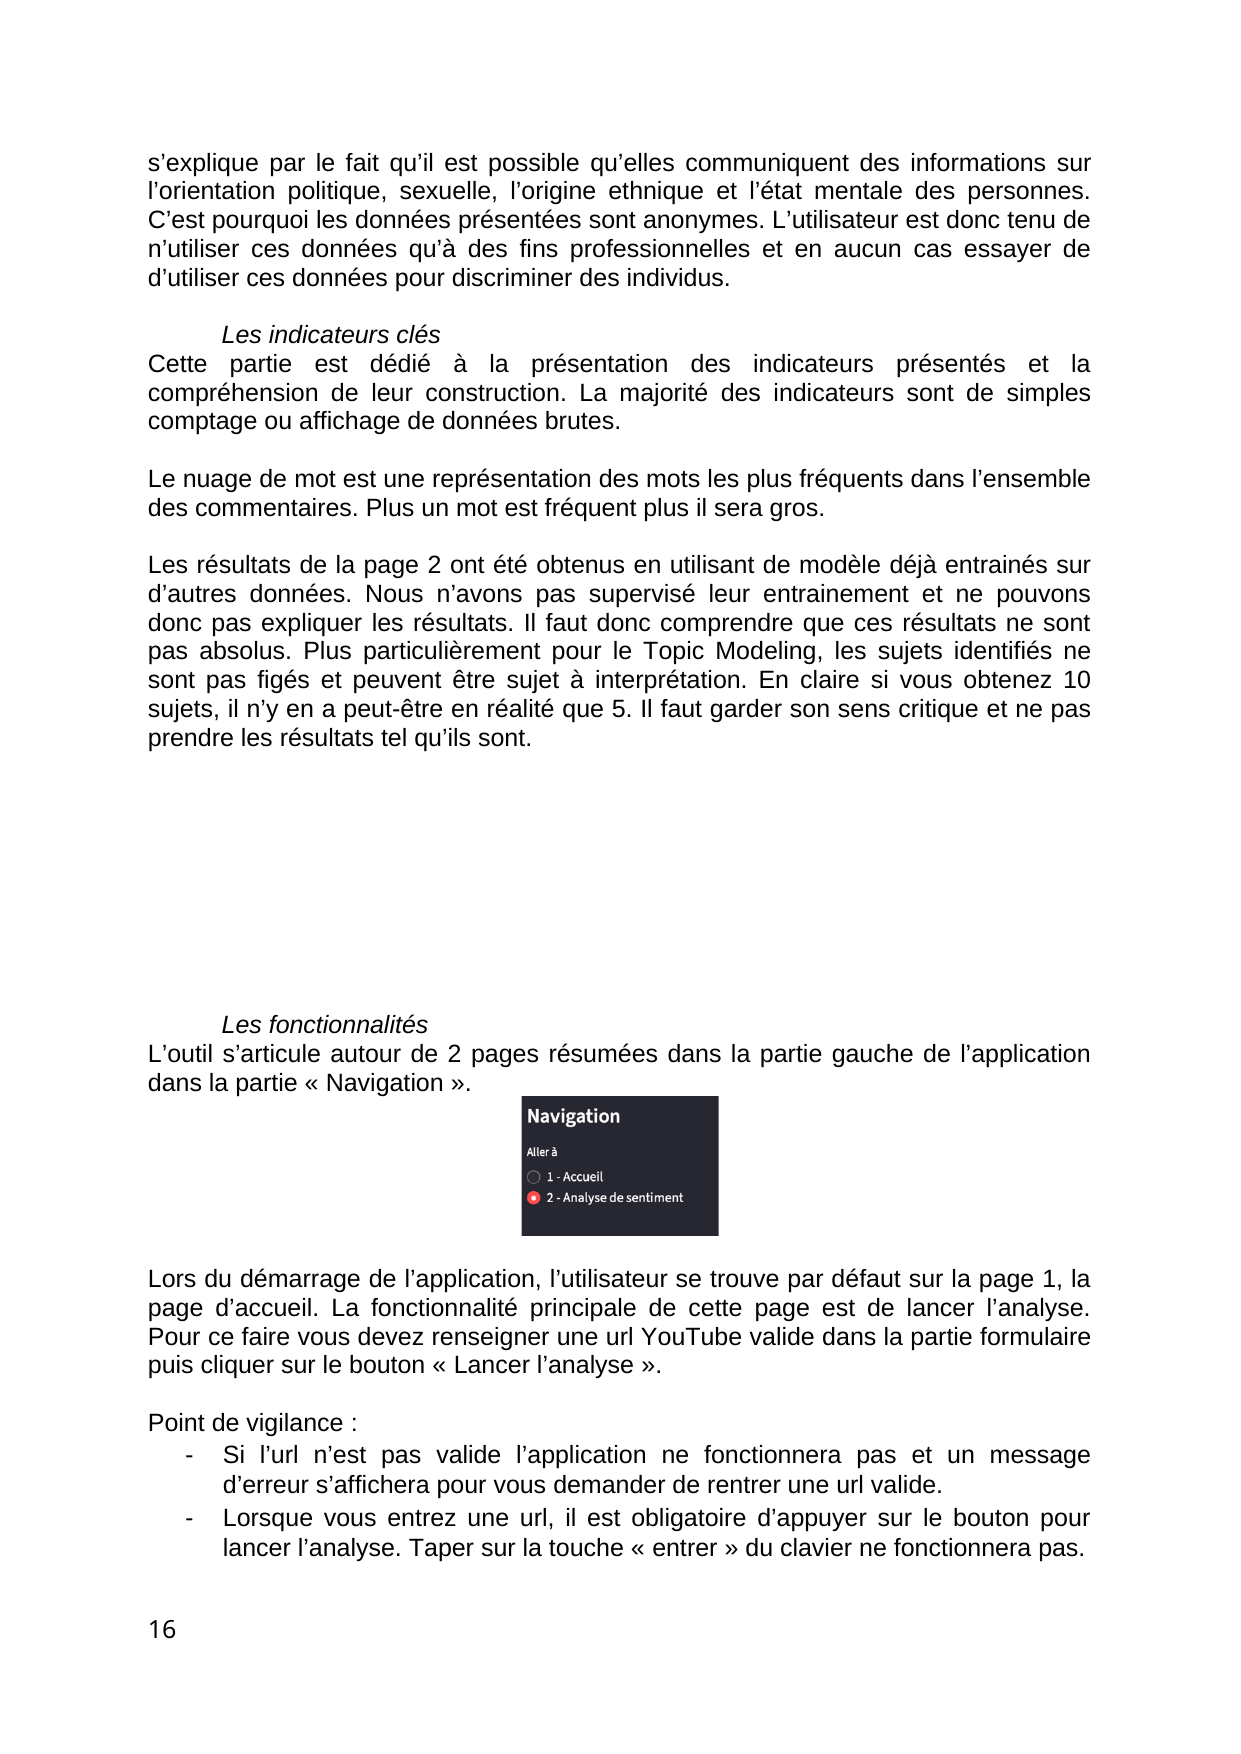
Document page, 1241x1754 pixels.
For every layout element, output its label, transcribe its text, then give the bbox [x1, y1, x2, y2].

picture [521, 1096, 719, 1236]
list Lorsque vous entrez une url, il est obligatoire d’appuyer sur le bouton pour lancer l’analyse. Taper sur la touche « entrer » du clavier ne fonctionnera pas. [185, 1499, 1093, 1562]
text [148, 148, 1093, 291]
text L’outil s’articule autour de 2 pages résumées dans la partie gauche de l’application dans la partie « Navigation ». [148, 1039, 1093, 1096]
text Cette partie est dédié à la présentation des indicateurs présentés et la compréhension de leur construction. La majorité des indicateurs sont de simples comptage ou affichage de données brutes. [148, 349, 1093, 435]
list Si l’url n’est pas valide l’application ne fonctionnera pas et un message d’erreur s’affichera pour vous demander de rentrer une url valide. [185, 1436, 1093, 1499]
text Les indicateurs clés [148, 320, 1093, 349]
text Les résultats de la page 2 ont été obtenus en utilisant de modèle déjà entrainés sur d’autres données. Nous n’avons pas supervisé leur entrainement et ne pouvons donc pas expliquer les résultats. Il faut donc comprendre que ces résultats ne sont pas absolus. Plus particulièrement pour le Topic Modeling, les sujets identifiés ne sont pas figés et peuvent être sujet à interprétation. En claire si vous obtenez 10 sujets, il n’y en a peut-être en réalité que 5. Il faut garder son sens critique et ne pas prendre les résultats tel qu’ils sont. [148, 550, 1093, 751]
text Lors du démarrage de l’application, l’utilisateur se trouve par défaut sur la page 1, la page d’accueil. La fonctionnalité principale de cette page est de lancer l’analyse. Pour ce faire vous devez renseigner une url YouTube valide dans la partie formulaire puis cliquer sur le bouton « Lancer l’analyse ». [148, 1264, 1093, 1379]
text Le nuage de mot est une représentation des mots les plus fréquents dans l’ensemble des commentaires. Plus un mot est fréquent plus il sera gros. [148, 464, 1093, 521]
text Point de vigilance : [148, 1408, 1093, 1436]
text Les fonctionnalités [148, 1010, 1093, 1039]
